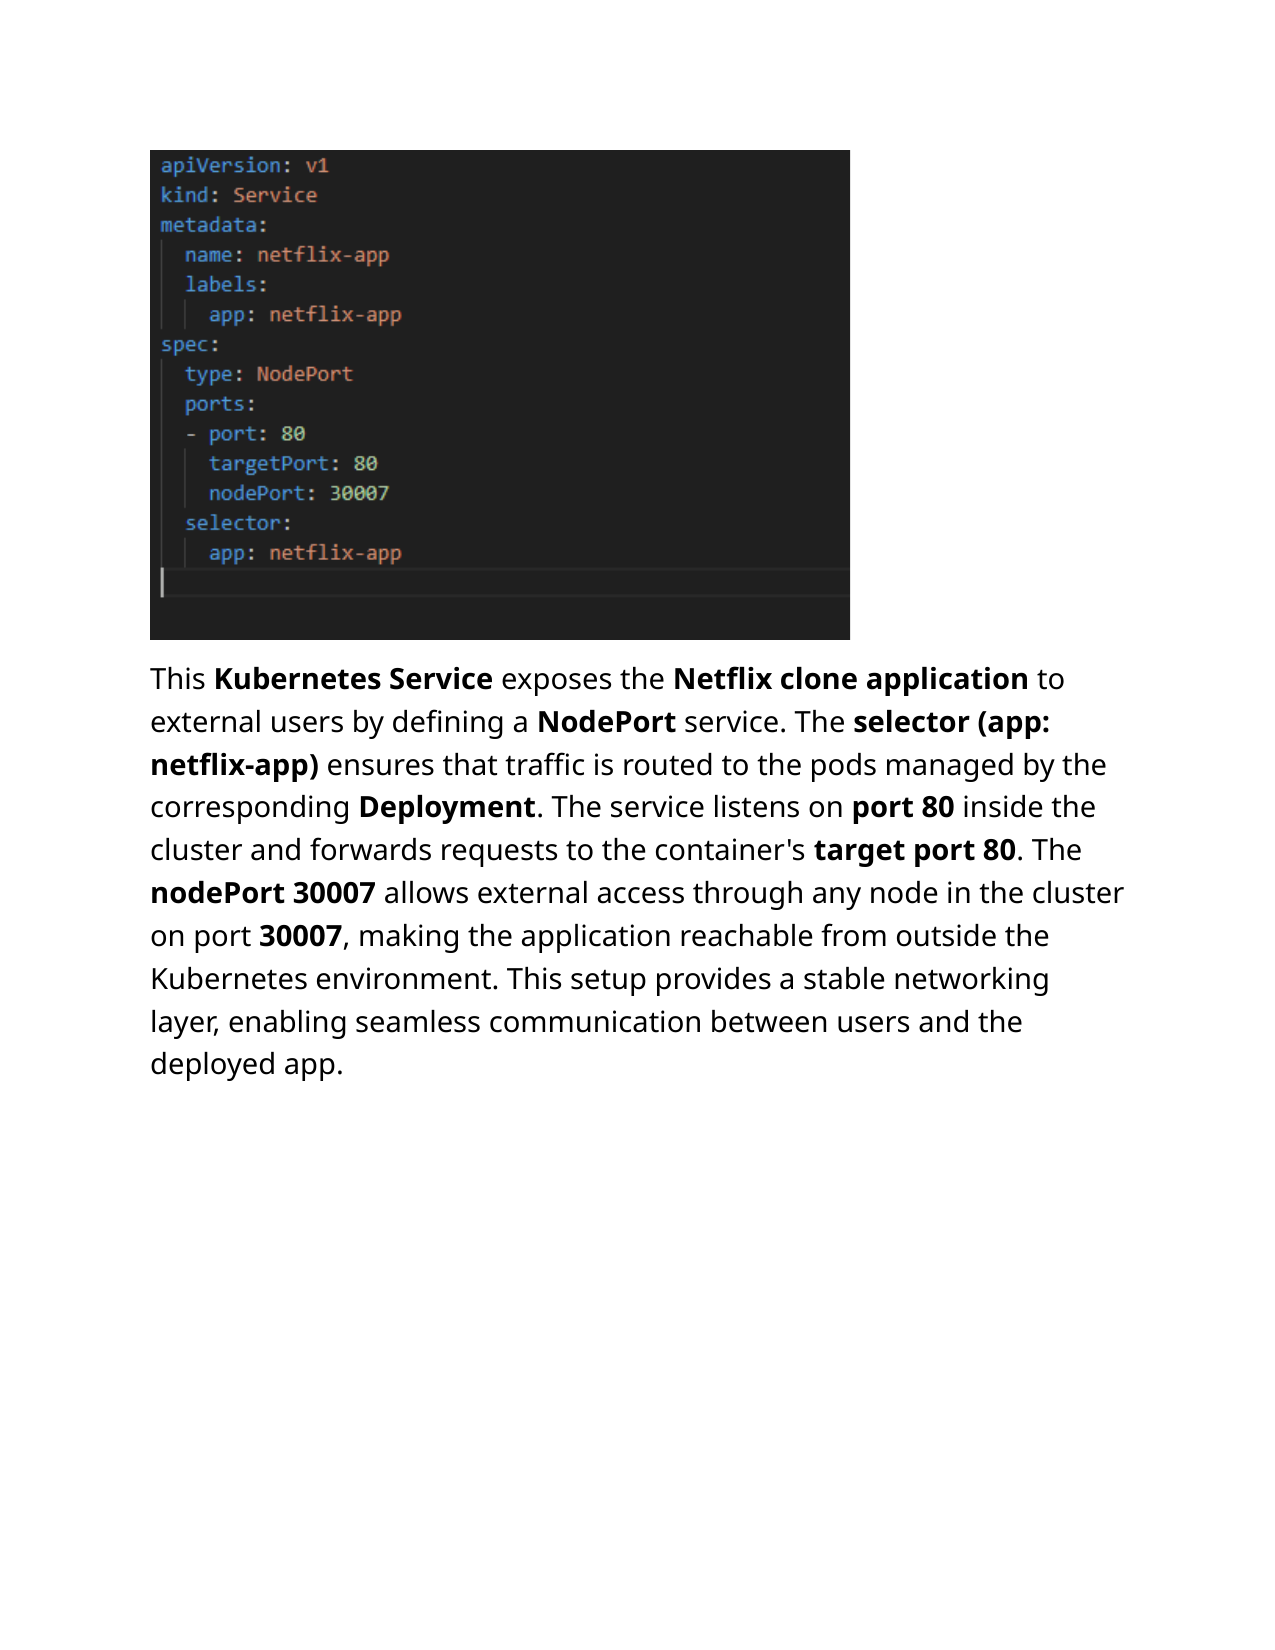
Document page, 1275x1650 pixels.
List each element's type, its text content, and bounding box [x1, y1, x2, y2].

text This Kubernetes Service exposes the Netflix clone application to external users by defining a NodePort service. The selector (app: netflix-app) ensures that traffic is routed to the pods managed by the corresponding Deployment. The service listens on port 80 inside the cluster and forwards requests to the container's target port 80. The nodePort 30007 allows external access through any node in the cluster on port 30007, making the application reachable from outside the Kubernetes environment. This setup provides a stable networking layer, enabling seamless communication between users and the deployed app. [150, 658, 1125, 1083]
picture [150, 150, 851, 640]
